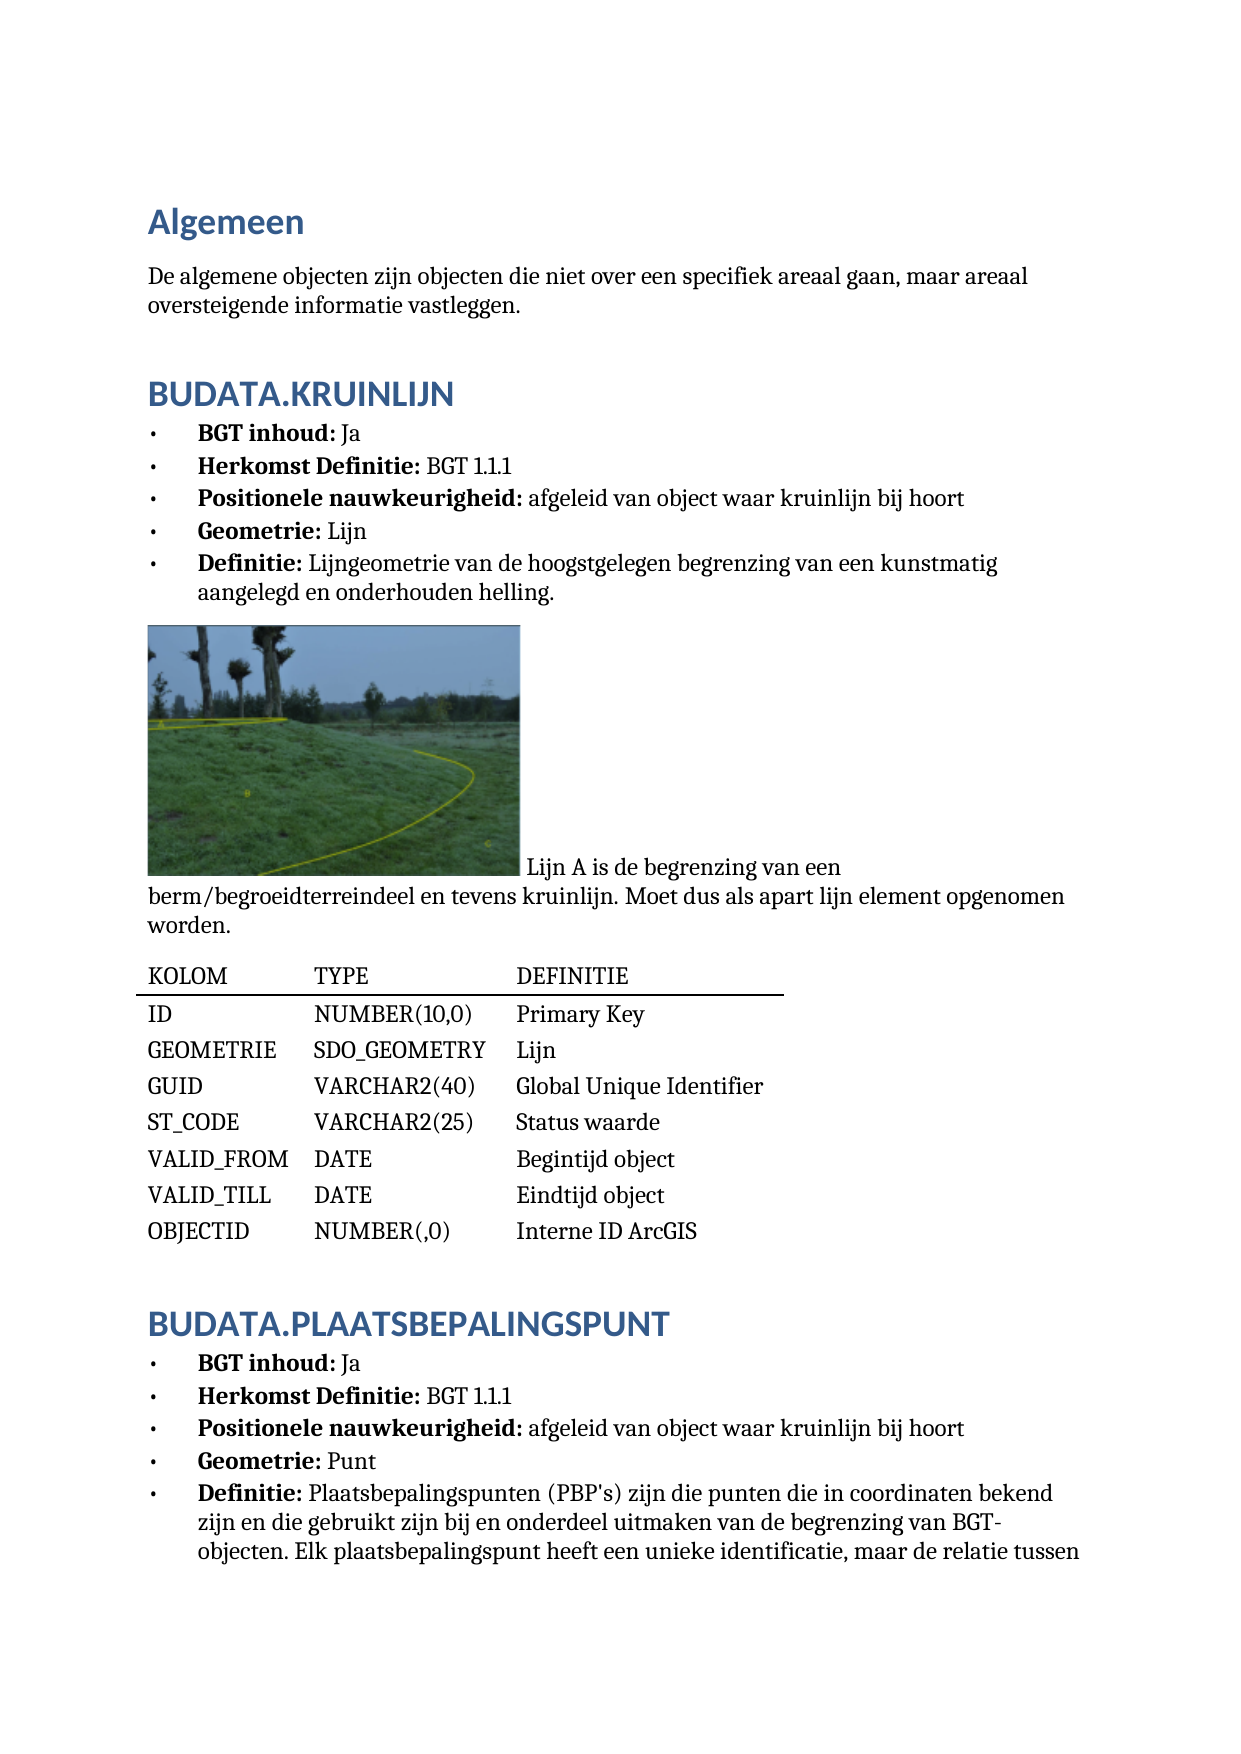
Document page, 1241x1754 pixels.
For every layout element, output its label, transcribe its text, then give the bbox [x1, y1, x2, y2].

table_cell NUMBER(10,0) [303, 996, 505, 1032]
table_cell VARCHAR2(40) [303, 1068, 505, 1104]
subtitle Algemeen [148, 198, 1093, 243]
table_cell GEOMETRIE [136, 1032, 303, 1068]
table_cell ST_CODE [136, 1105, 303, 1141]
list BGT inhoud: Ja [148, 1349, 1093, 1378]
table_cell Begintijd object [505, 1141, 784, 1177]
text De algemene objecten zijn objecten die niet over een specifiek areaal gaan, maar areaal oversteigende informatie vastleggen. [148, 262, 1093, 320]
table_header KOLOM [136, 958, 303, 994]
table_cell Status waarde [505, 1105, 784, 1141]
table_cell VARCHAR2(25) [303, 1105, 505, 1141]
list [148, 1479, 1093, 1565]
table_cell GUID [136, 1068, 303, 1104]
list Herkomst Definitie: BGT 1.1.1 [148, 452, 1093, 481]
table_cell DATE [303, 1141, 505, 1177]
table_cell OBJECTID [136, 1213, 303, 1249]
table_header DEFINITIE [505, 958, 784, 994]
table_cell Global Unique Identifier [505, 1068, 784, 1104]
table_cell Interne ID ArcGIS [505, 1213, 784, 1249]
table_cell VALID_TILL [136, 1177, 303, 1213]
list Geometrie: Punt [148, 1447, 1093, 1475]
table_cell ID [136, 996, 303, 1032]
table_cell NUMBER(,0) [303, 1213, 505, 1249]
subtitle BUDATA.KRUINLIJN [148, 370, 1093, 416]
list Positionele nauwkeurigheid: afgeleid van object waar kruinlijn bij hoort [148, 1414, 1093, 1443]
list Herkomst Definitie: BGT 1.1.1 [148, 1382, 1093, 1410]
table_cell Primary Key [505, 996, 784, 1032]
picture [147, 625, 521, 876]
table_header TYPE [303, 958, 505, 994]
subtitle BUDATA.PLAATSBEPALINGSPUNT [148, 1299, 1093, 1345]
list Geometrie: Lijn [148, 517, 1093, 546]
list BGT inhoud: Ja [148, 419, 1093, 448]
table_cell Lijn [505, 1032, 784, 1068]
table_cell DATE [303, 1177, 505, 1213]
table_cell VALID_FROM [136, 1141, 303, 1177]
table_cell Eindtijd object [505, 1177, 784, 1213]
list Positionele nauwkeurigheid: afgeleid van object waar kruinlijn bij hoort [148, 484, 1093, 513]
table_cell SDO_GEOMETRY [303, 1032, 505, 1068]
list Definitie: Lijngeometrie van de hoogstgelegen begrenzing van een kunstmatig aangelegd en onderhouden helling. [148, 549, 1093, 607]
